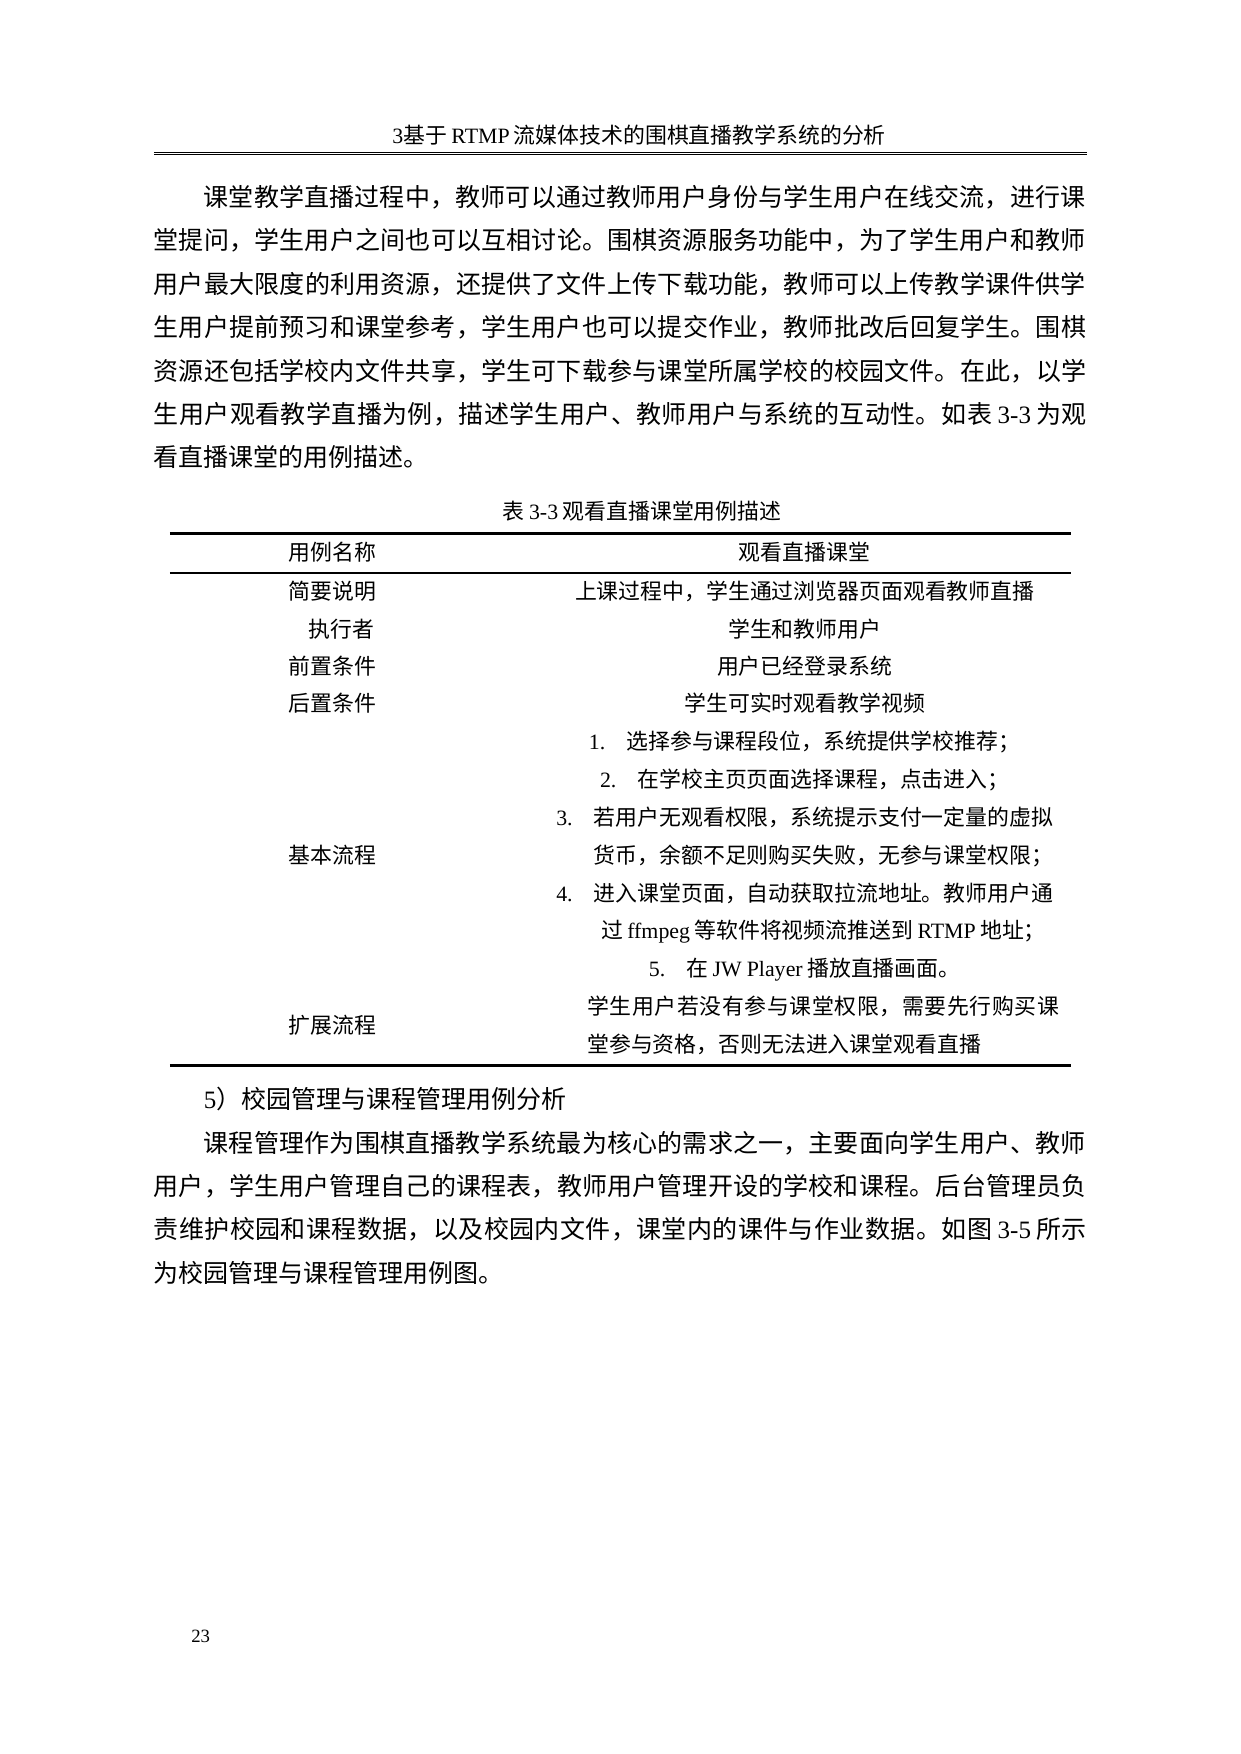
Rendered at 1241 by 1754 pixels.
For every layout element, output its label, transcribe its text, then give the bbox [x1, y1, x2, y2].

table_cell 用户已经登录系统 [495, 649, 1071, 686]
table_cell 简要说明 [170, 574, 494, 612]
text 课程管理作为围棋直播教学系统最为核心的需求之一，主要面向学生用户、教师用户，学生用户管理自己的课程表，教师用户管理开设的学校和课程。后台管理员负责维护校园和课程数据，以及校园内文件，课堂内的课件与作业数据。如图3-5所示为校园管理与课程管理用例图。 [153, 1123, 1087, 1290]
table_cell 选择参与课程段位，系统提供学校推荐； 在学校主页页面选择课程，点击进入； 若用户无观看权限，系统提示支付一定量的虚拟货币，余额不足则购买失败，无参与课堂权限； 进入课堂页面，自动获取拉流地址。教师用户通过ffmpeg等软件将视频流推送到RTMP地址； 在JW Player播放直播画面。 [495, 724, 1071, 989]
table_cell 基本流程 [170, 724, 494, 989]
table_cell 扩展流程 [170, 989, 494, 1064]
table_cell 学生用户若没有参与课堂权限，需要先行购买课堂参与资格，否则无法进入课堂观看直播 [495, 989, 1071, 1064]
text 5）校园管理与课程管理用例分析 [153, 1080, 1087, 1116]
table_cell 后置条件 [170, 686, 494, 724]
table_cell 上课过程中，学生通过浏览器页面观看教师直播 [495, 574, 1071, 612]
table_cell 学生和教师用户 [495, 612, 1071, 649]
table_header 用例名称 [170, 535, 494, 572]
table_cell 前置条件 [170, 649, 494, 686]
table_cell 执行者 [170, 612, 494, 649]
text 表3-3观看直播课堂用例描述 [153, 494, 1087, 525]
text 课堂教学直播过程中，教师可以通过教师用户身份与学生用户在线交流，进行课堂提问，学生用户之间也可以互相讨论。围棋资源服务功能中，为了学生用户和教师用户最大限度的利用资源，还提供了文件上传下载功能，教师可以上传教学课件供学生用户提前预习和课堂参考，学生用户也可以提交作业，教师批改后回复学生。围棋资源还包括学校内文件共享，学生可下载参与课堂所属学校的校园文件。在此，以学生用户观看教学直播为例，描述学生用户、教师用户与系统的互动性。如表3-3为观看直播课堂的用例描述。 [153, 177, 1087, 474]
table_header 观看直播课堂 [495, 535, 1071, 572]
table_cell 学生可实时观看教学视频 [495, 686, 1071, 724]
